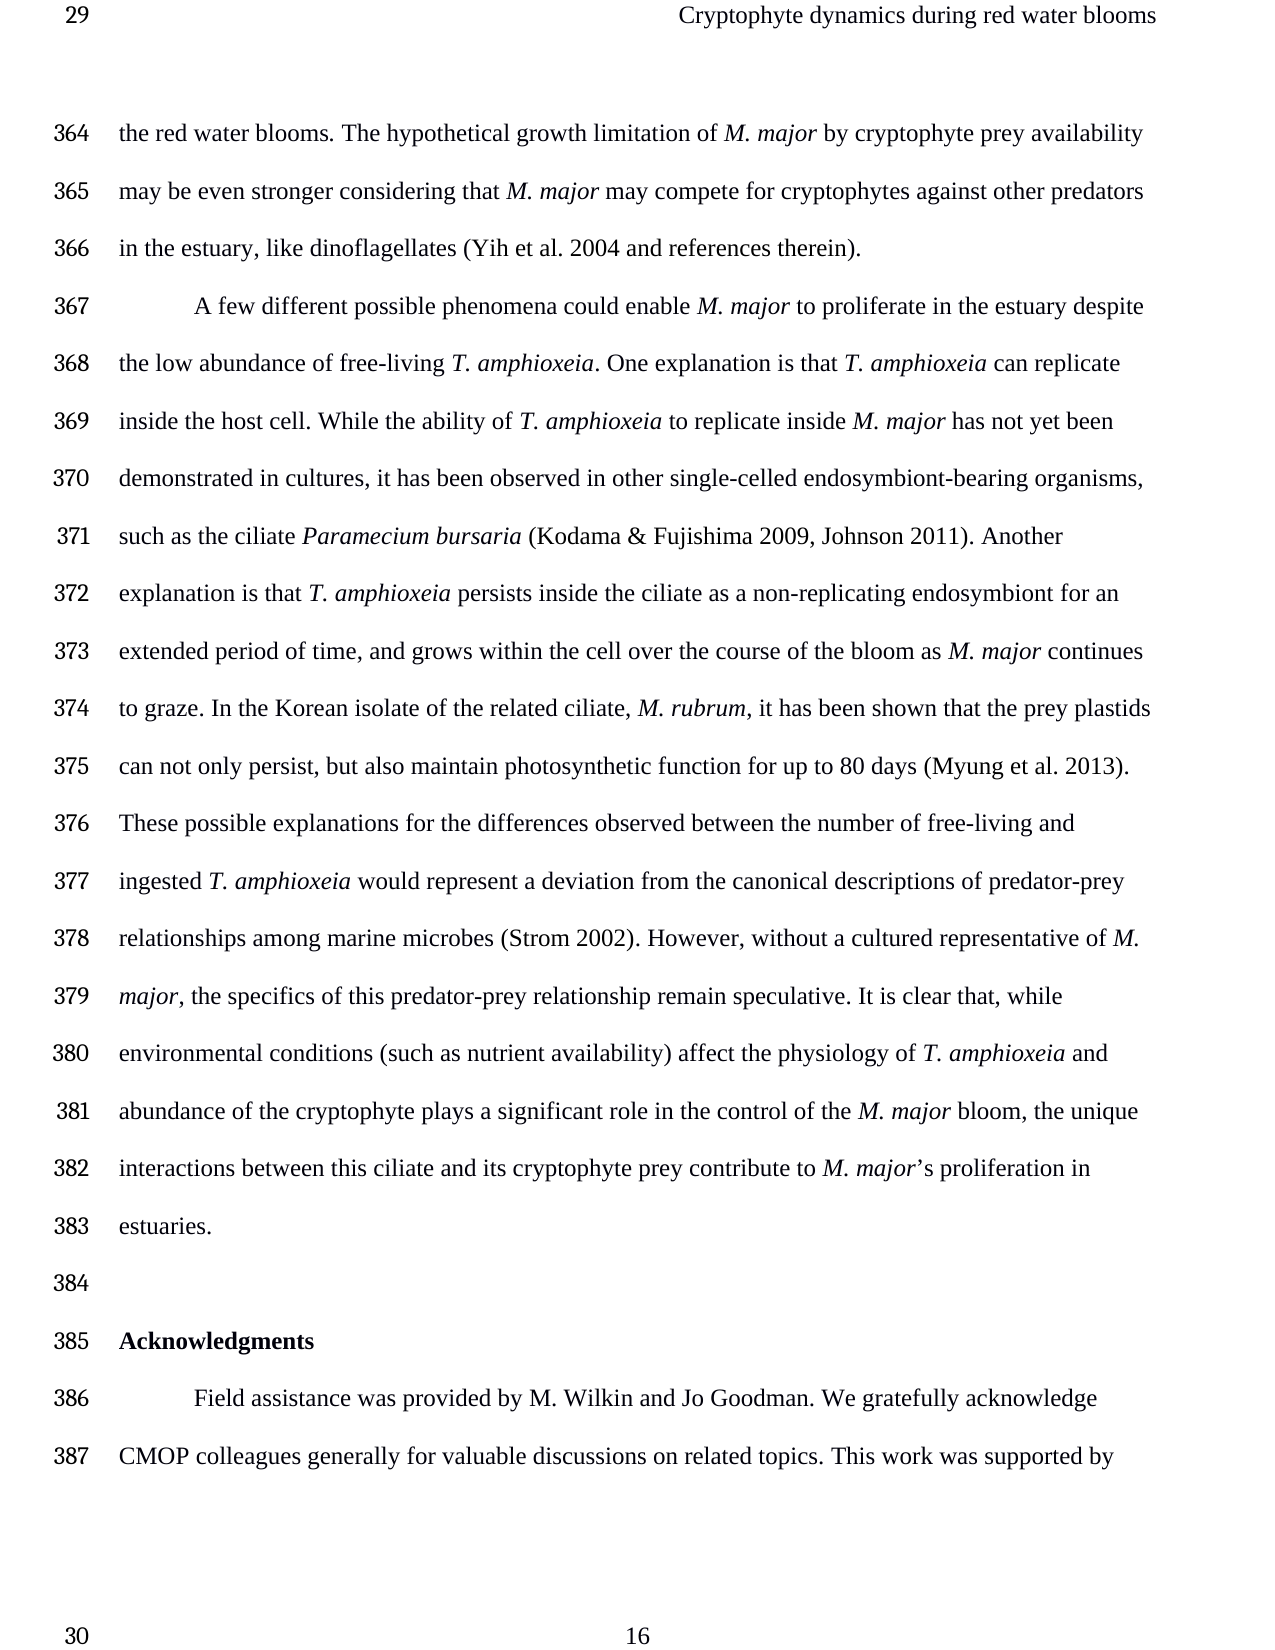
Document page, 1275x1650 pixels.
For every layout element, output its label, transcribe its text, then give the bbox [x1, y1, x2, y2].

text Acknowledgments [118, 1326, 1156, 1355]
text A few different possible phenomena could enable M. major to proliferate in the estuary despite the low abundance of free-living T. amphioxeia. One explanation is that T. amphioxeia can replicate inside the host cell. While the ability of T. amphioxeia to replicate inside M. major has not yet been demonstrated in cultures, it has been observed in other single-celled endosymbiont-bearing organisms, such as the ciliate Paramecium bursaria (Kodama & Fujishima 2009, Johnson 2011). Another explanation is that T. amphioxeia persists inside the ciliate as a non-replicating endosymbiont for an extended period of time, and grows within the cell over the course of the bloom as M. major continues to graze. In the Korean isolate of the related ciliate, M. rubrum, it has been shown that the prey plastids can not only persist, but also maintain photosynthetic function for up to 80 days (Myung et al. 2013). These possible explanations for the differences observed between the number of free-living and ingested T. amphioxeia would represent a deviation from the canonical descriptions of predator-prey relationships among marine microbes (Strom 2002). However, without a cultured representative of M. major, the specifics of this predator-prey relationship remain speculative. It is clear that, while environmental conditions (such as nutrient availability) affect the physiology of T. amphioxeia and abundance of the cryptophyte plays a significant role in the control of the M. major bloom, the unique interactions between this ciliate and its cryptophyte prey contribute to M. major’s proliferation in estuaries. [118, 291, 1156, 1240]
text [118, 118, 1156, 262]
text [118, 1383, 1156, 1470]
